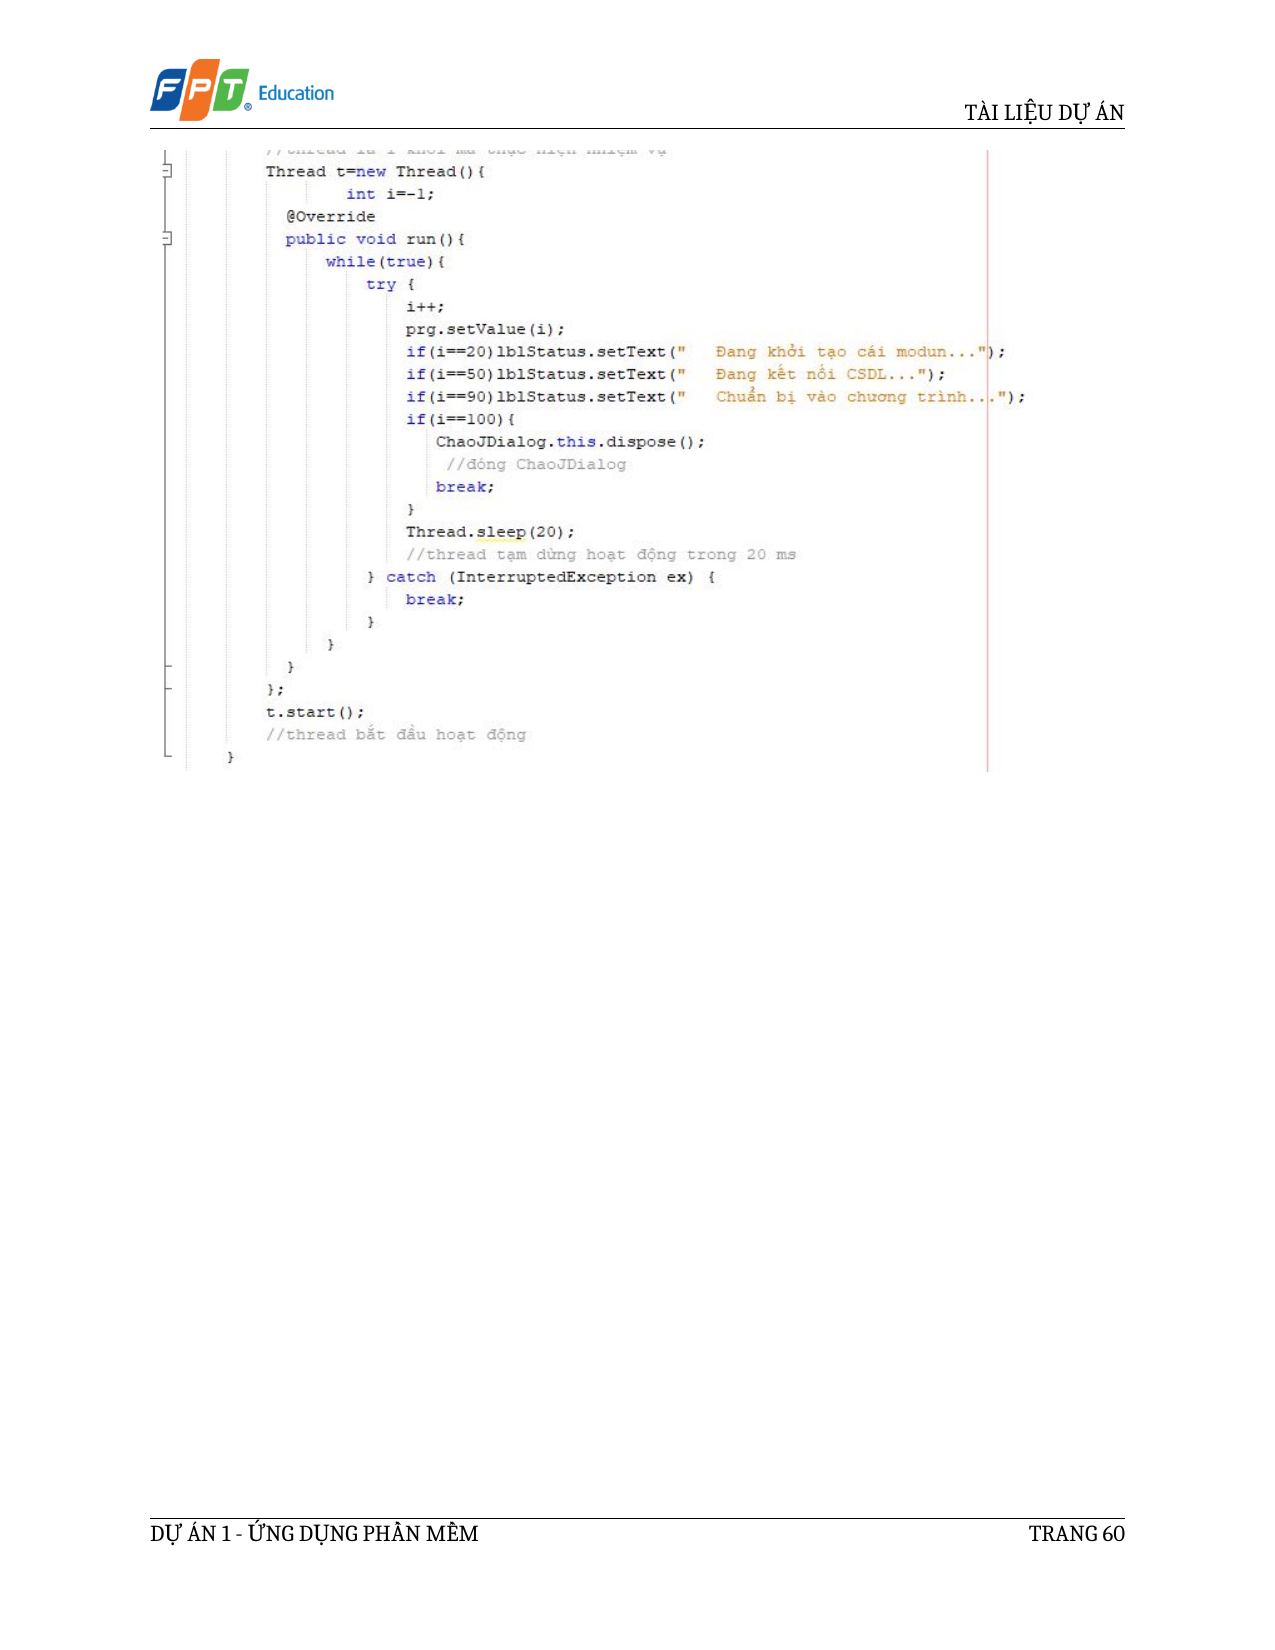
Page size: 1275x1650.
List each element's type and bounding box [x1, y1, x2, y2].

picture [150, 59, 336, 121]
picture [162, 150, 1060, 772]
